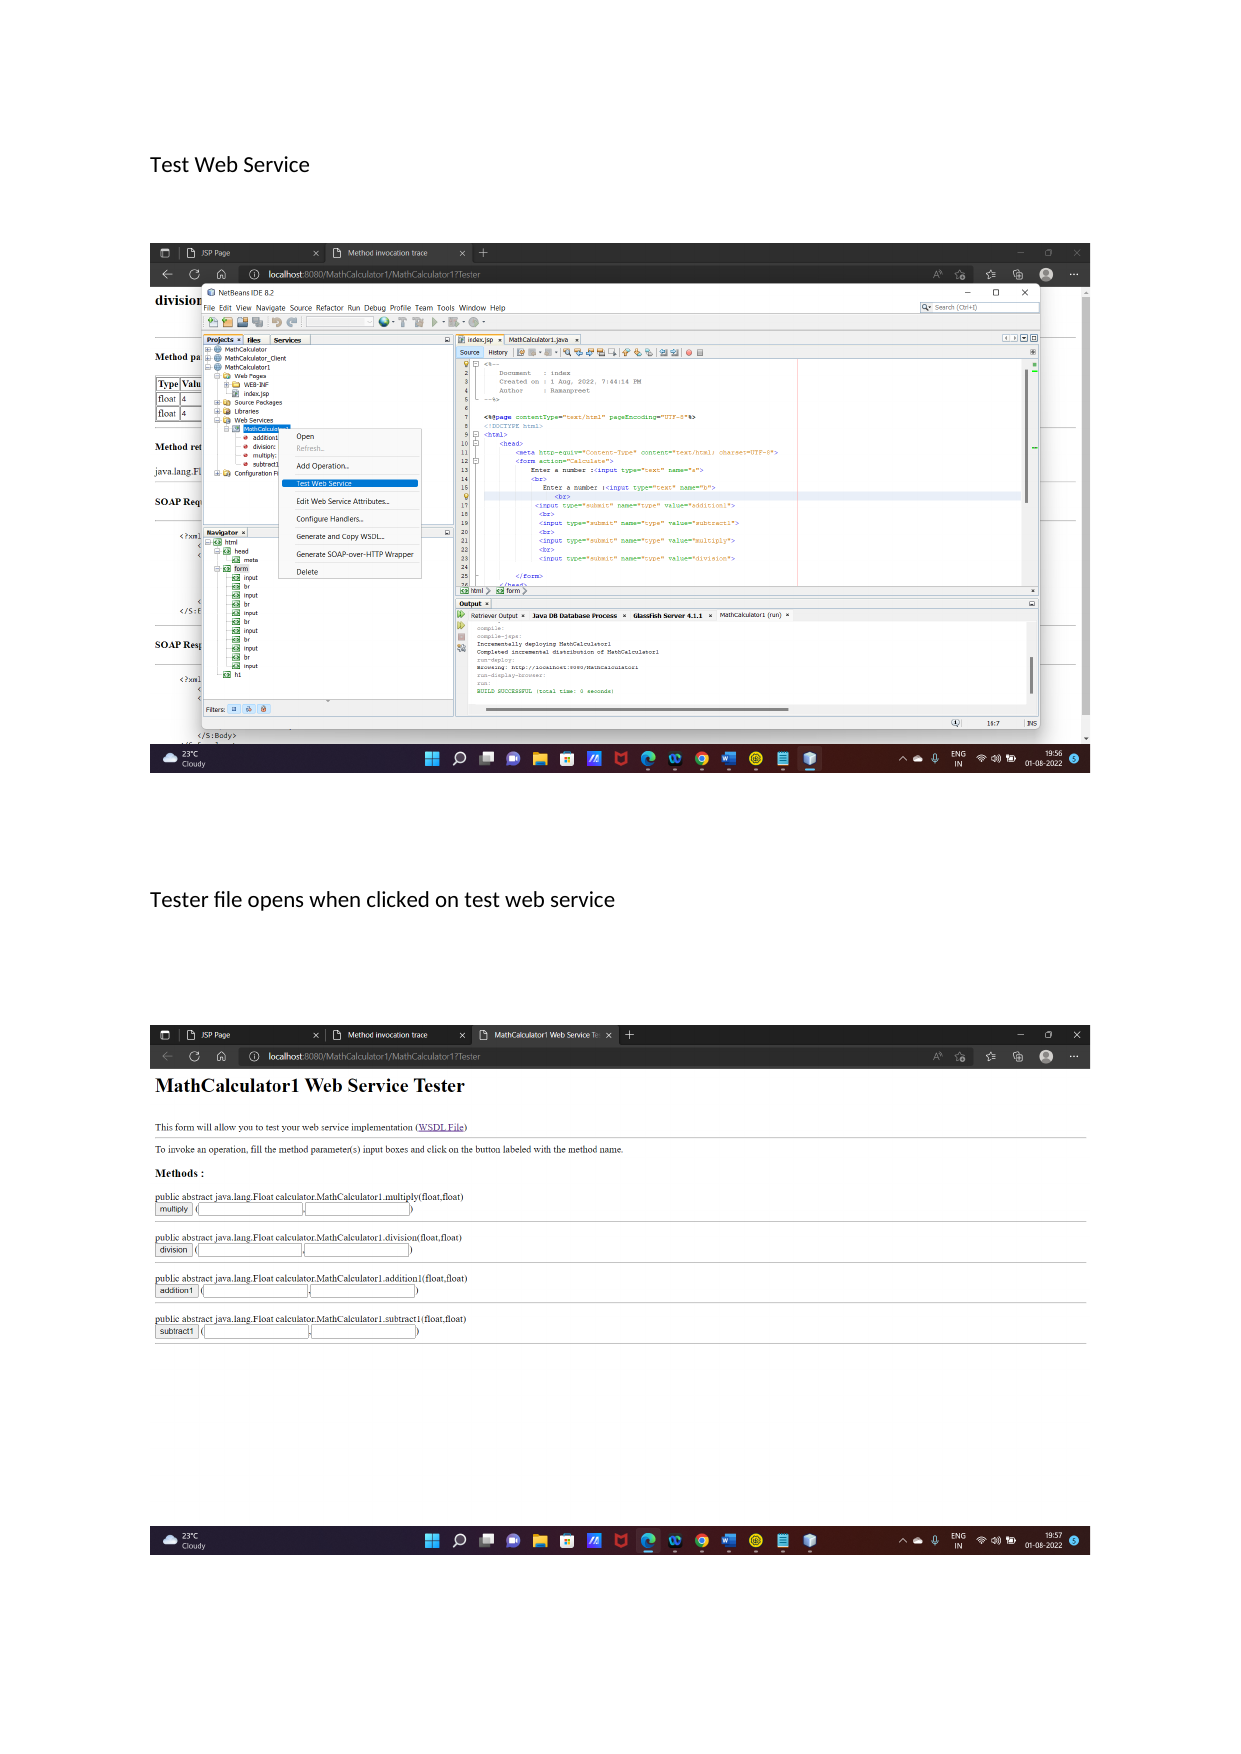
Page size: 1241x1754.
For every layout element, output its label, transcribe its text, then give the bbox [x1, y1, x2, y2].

picture [150, 1025, 1091, 1555]
text Test Web Service [150, 150, 1090, 178]
picture [150, 243, 1091, 773]
text Tester file opens when clicked on test web service [150, 885, 1090, 913]
